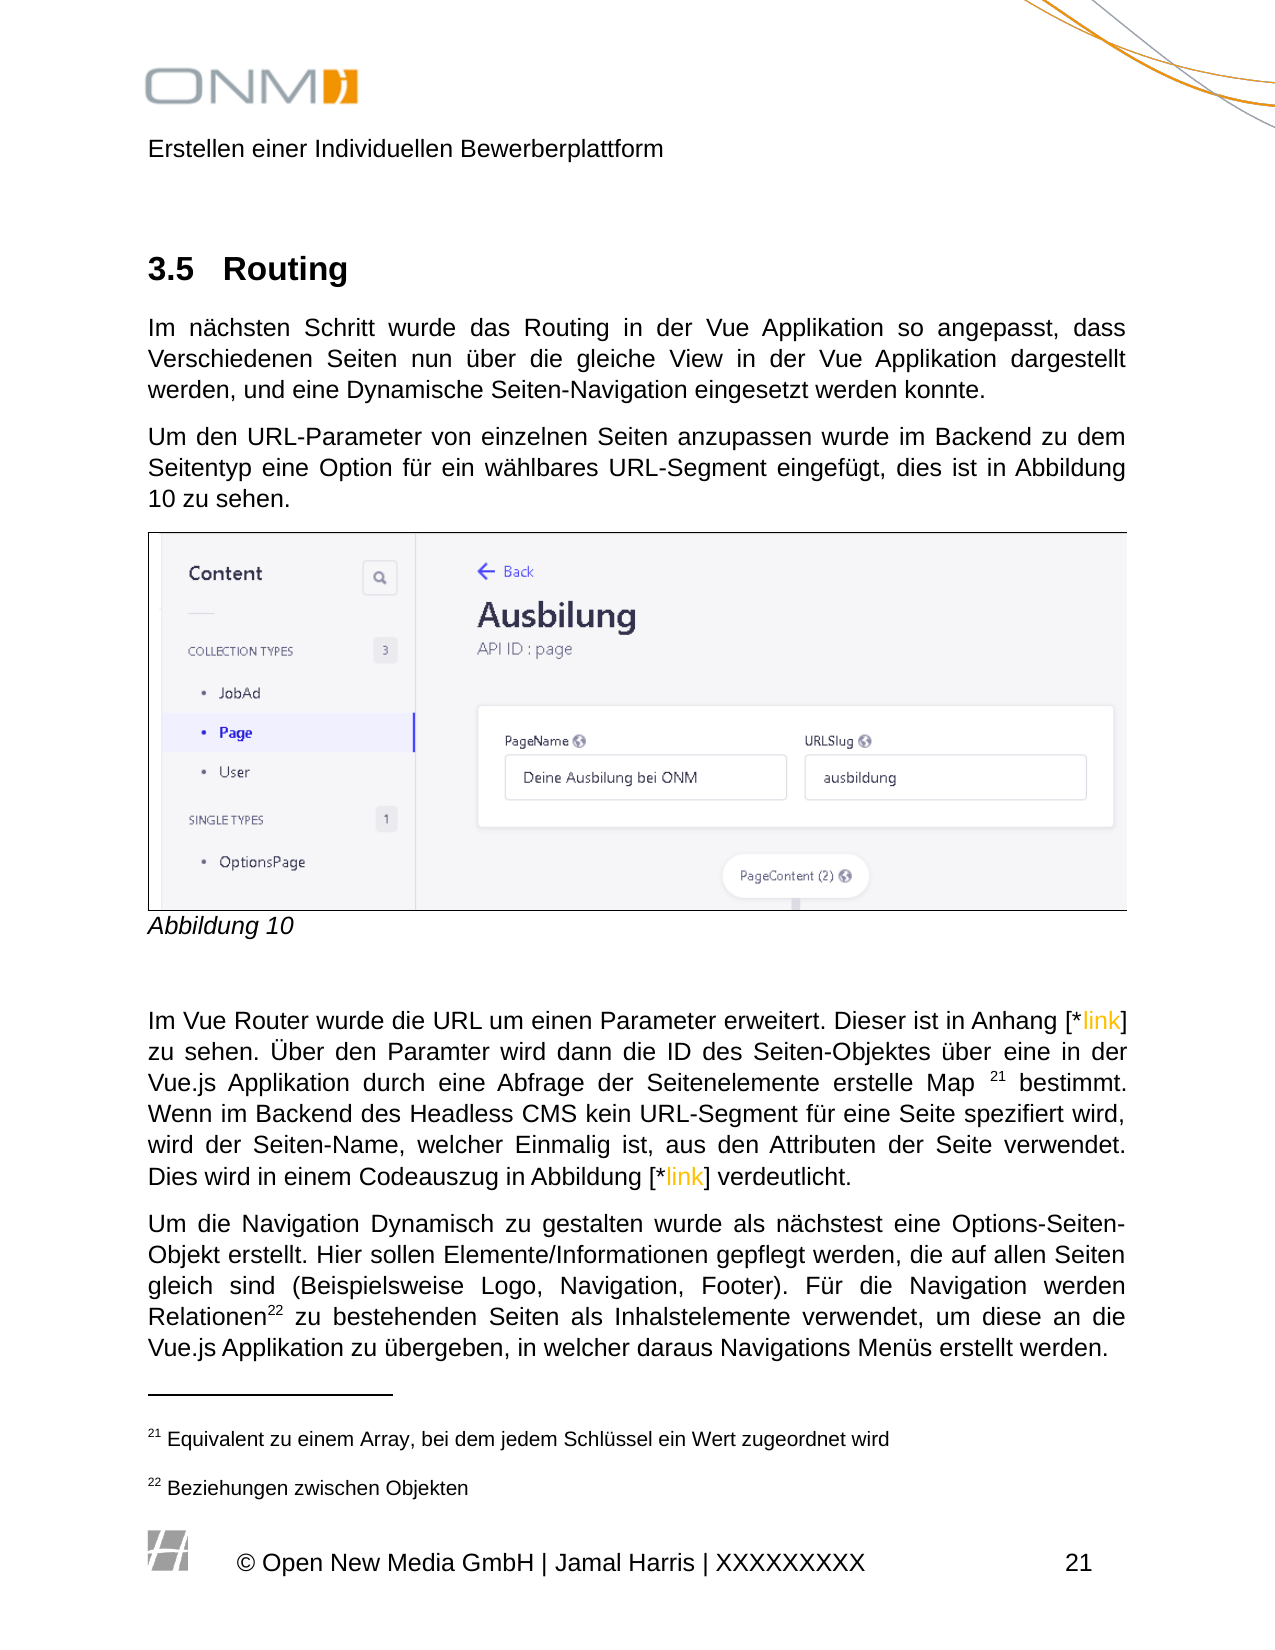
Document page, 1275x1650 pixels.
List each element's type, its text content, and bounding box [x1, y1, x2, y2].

subtitle Routing [148, 249, 1127, 288]
text Im nächsten Schritt wurde das Routing in der Vue Applikation so angepasst, dass Verschiedenen Seiten nun über die gleiche View in der Vue Applikation dargestellt werden, und eine Dynamische Seiten-Navigation eingesetzt werden konnte. [148, 313, 1127, 403]
text Um die Navigation Dynamisch zu gestalten wurde als nächstest eine Options-Seiten-Objekt erstellt. Hier sollen Elemente/Informationen gepflegt werden, die auf allen Seiten gleich sind (Beispielsweise Logo, Navigation, Footer). Für die Navigation werden Relationen zu bestehenden Seiten als Inhalstelemente verwendet, um diese an die Vue.js Applikation zu übergeben, in welcher daraus Navigations Menüs erstellt werden. [148, 1209, 1127, 1362]
text Abbildung 10 [148, 911, 1127, 939]
text Um den URL-Parameter von einzelnen Seiten anzupassen wurde im Backend zu dem Seitentyp eine Option für ein wählbares URL-Segment eingefügt, dies ist in Abbildung 10 zu sehen. [148, 422, 1127, 513]
picture [159, 533, 1127, 910]
picture [114, 18, 412, 122]
table_header [149, 533, 159, 910]
text Im Vue Router wurde die URL um einen Parameter erweitert. Dieser ist in Anhang [*link] zu sehen. Über den Paramter wird dann die ID des Seiten-Objektes über eine in der Vue.js Applikation durch eine Abfrage der Seitenelemente erstelle Map bestimmt. Wenn im Backend des Headless CMS kein URL-Segment für eine Seite spezifiert wird, wird der Seiten-Name, welcher Einmalig ist, aus den Attributen der Seite verwendet. Dies wird in einem Codeauszug in Abbildung [*link] verdeutlicht. [148, 1006, 1127, 1190]
picture [1000, 0, 1275, 139]
